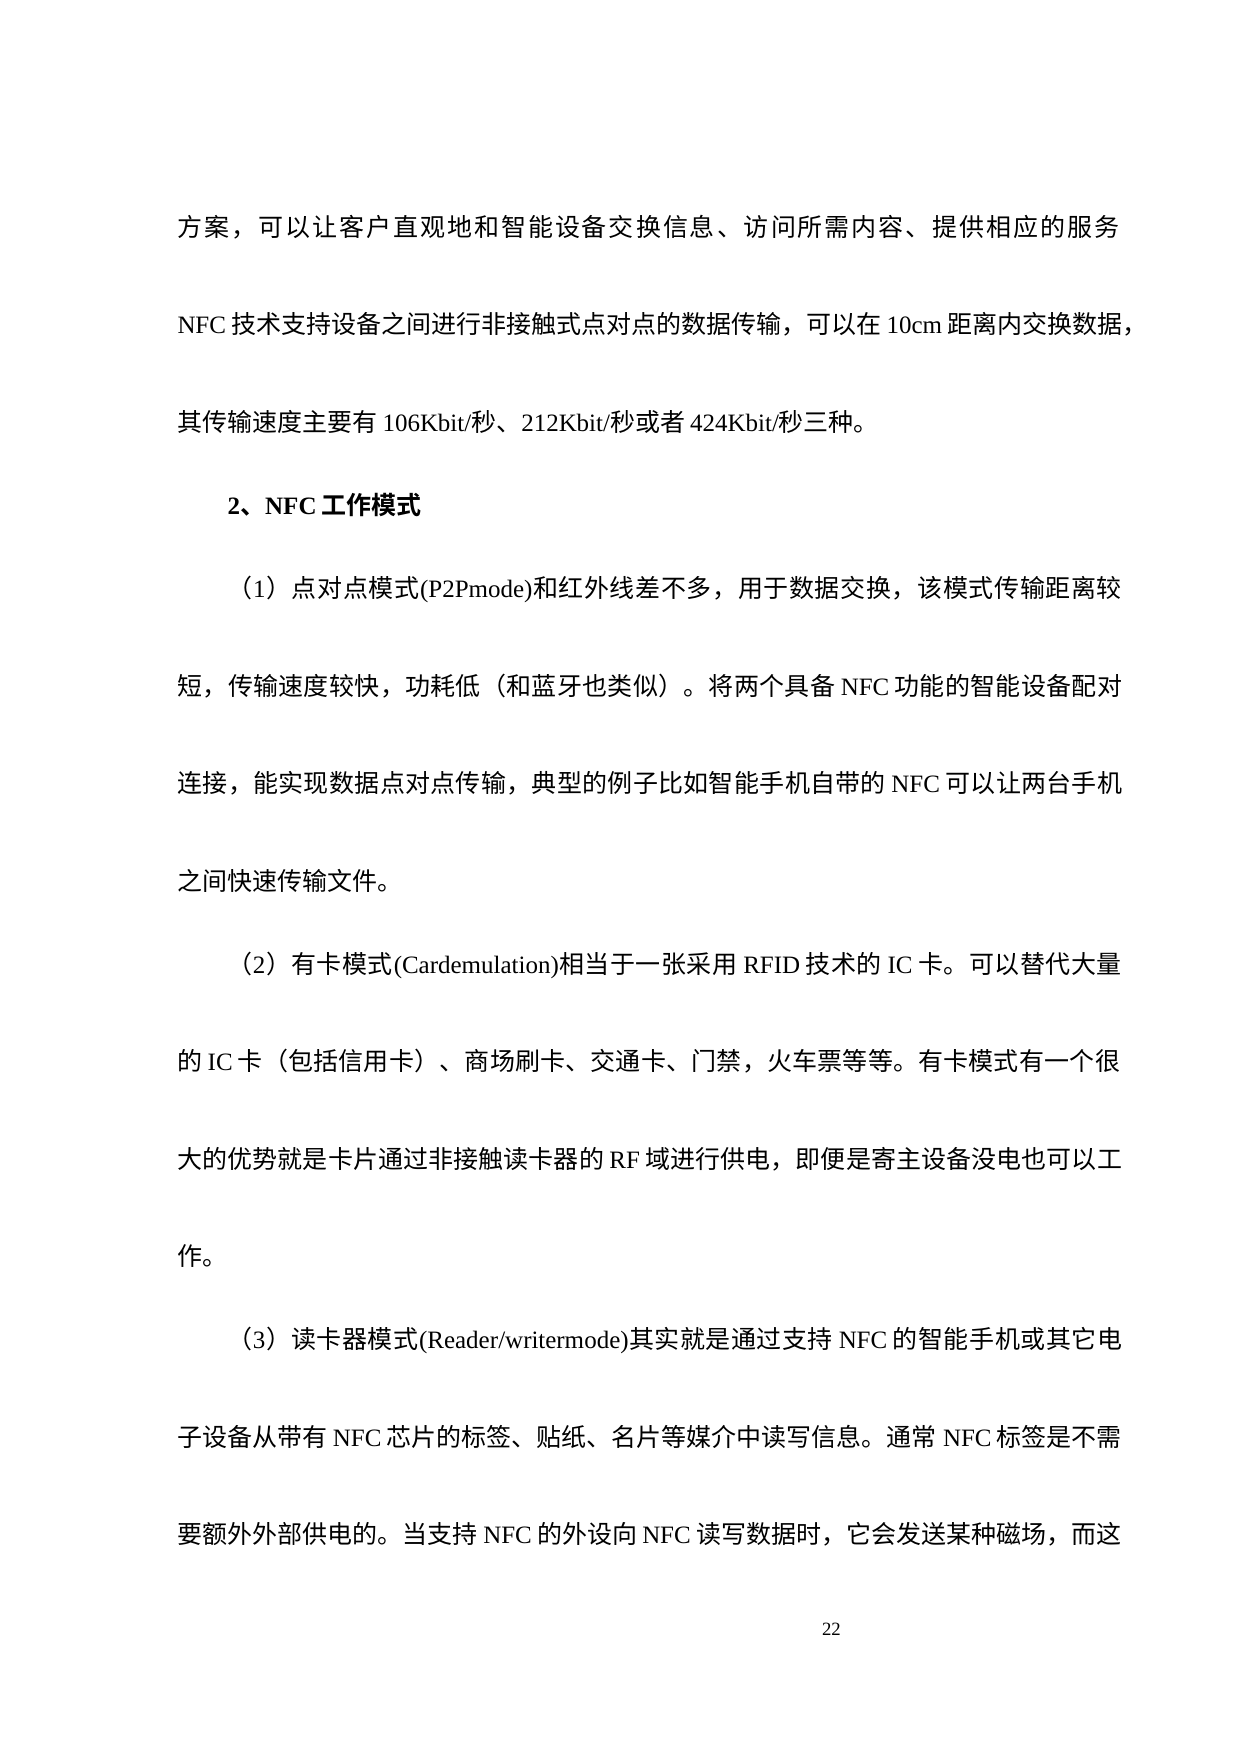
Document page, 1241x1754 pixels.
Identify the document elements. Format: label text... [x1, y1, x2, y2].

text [177, 193, 1122, 453]
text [177, 1306, 1122, 1566]
text （2）有卡模式(Cardemulation)相当于一张采用RFID技术的IC卡。可以替代大量的IC卡（包括信用卡）、商场刷卡、交通卡、门禁，火车票等等。有卡模式有一个很大的优势就是卡片通过非接触读卡器的RF域进行供电，即便是寄主设备没电也可以工作。 [177, 930, 1122, 1287]
text （1）点对点模式(P2Pmode)和红外线差不多，用于数据交换，该模式传输距离较短，传输速度较快，功耗低（和蓝牙也类似）。将两个具备NFC功能的智能设备配对连接，能实现数据点对点传输，典型的例子比如智能手机自带的NFC可以让两台手机之间快速传输文件。 [177, 554, 1122, 912]
text 2、NFC工作模式 [177, 471, 1122, 536]
